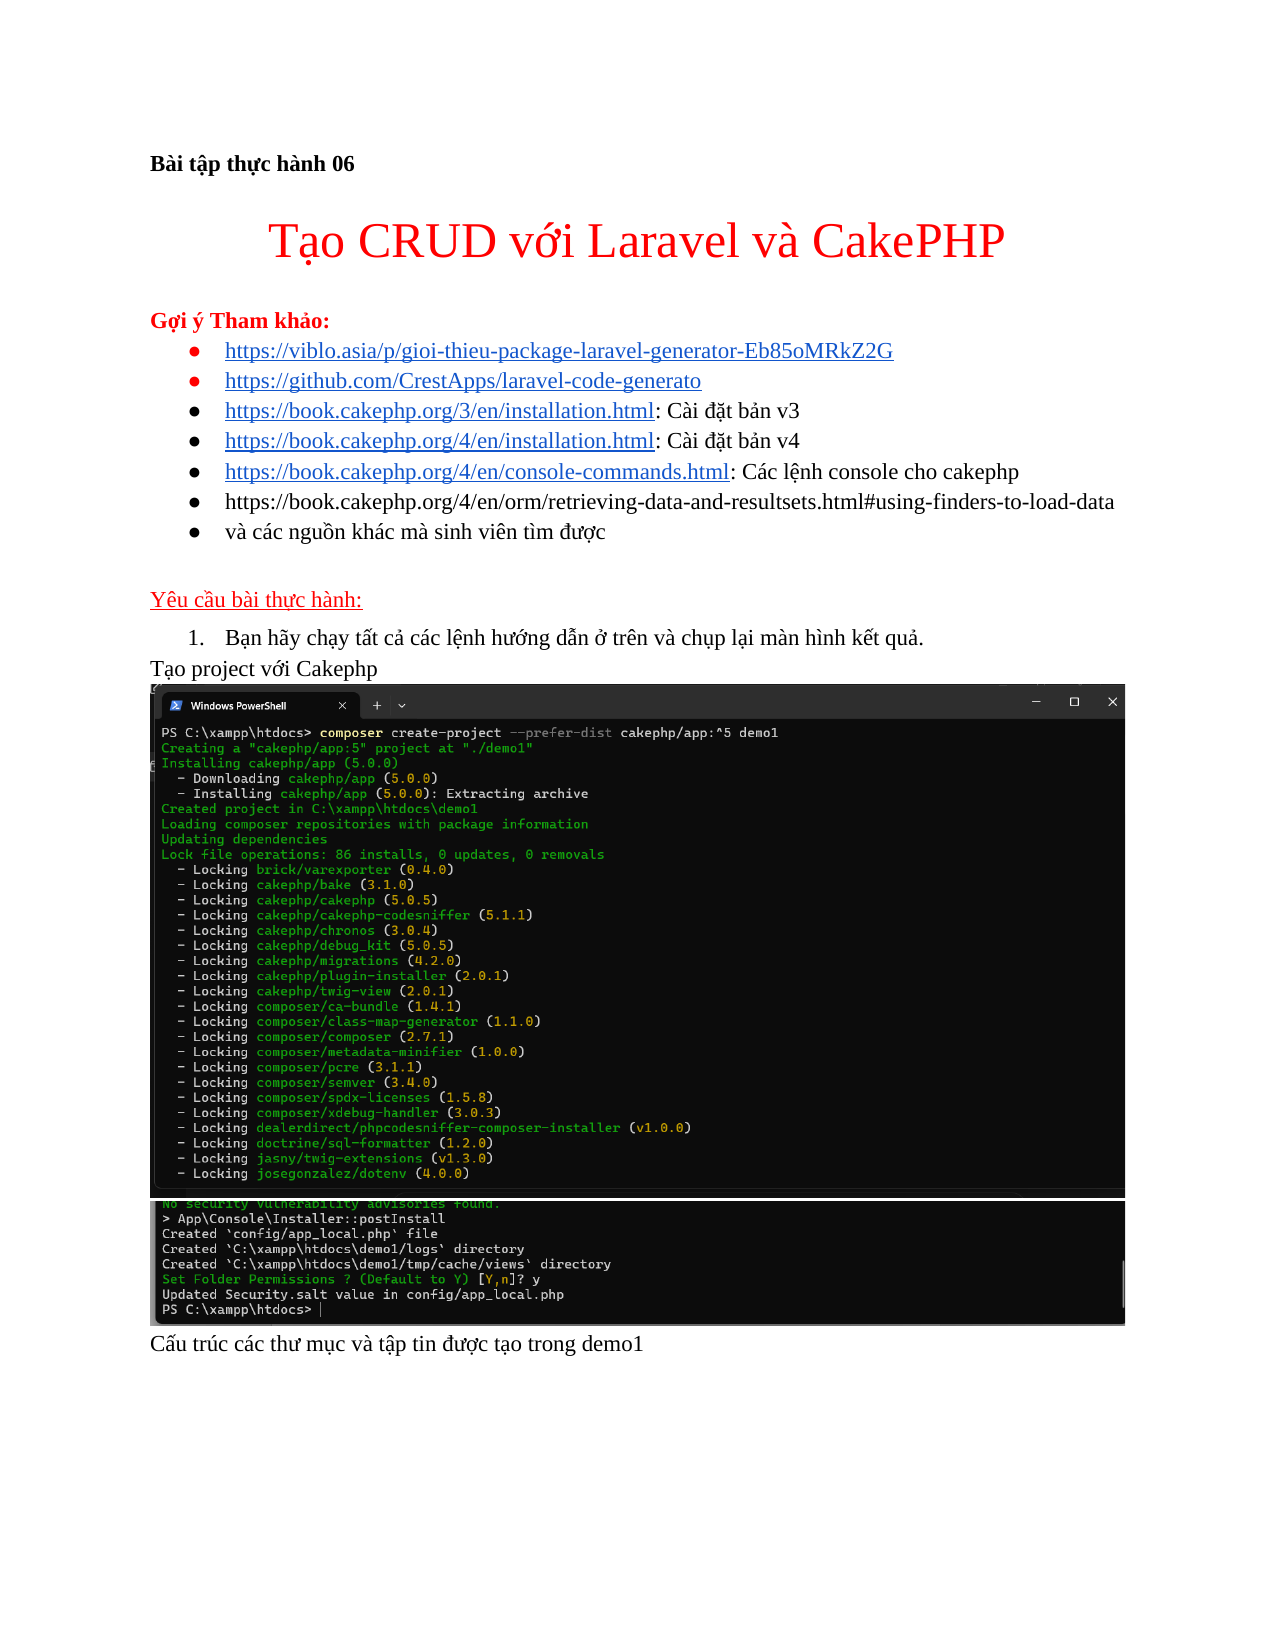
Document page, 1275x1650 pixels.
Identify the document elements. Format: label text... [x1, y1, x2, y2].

list https://book.cakephp.org/3/en/installation.html: Cài đặt bản v3 [187, 397, 1125, 424]
list https://github.com/CrestApps/laravel-code-generato [187, 367, 1125, 393]
list https://book.cakephp.org/4/en/installation.html: Cài đặt bản v4 [187, 427, 1125, 454]
text Tạo CRUD với Laravel và CakePHP [150, 210, 1125, 268]
list và các nguồn khác mà sinh viên tìm được [187, 518, 1125, 544]
picture [150, 684, 1125, 1198]
subtitle Yêu cầu bài thực hành: [150, 586, 1125, 612]
picture [150, 1201, 1125, 1326]
list Bạn hãy chạy tất cả các lệnh hướng dẫn ở trên và chụp lại màn hình kết quả. [187, 624, 1125, 651]
text Gợi ý Tham khảo: [150, 307, 1125, 333]
list https://book.cakephp.org/4/en/orm/retrieving-data-and-resultsets.html#using-finders-to-load-data [187, 488, 1125, 514]
list https://viblo.asia/p/gioi-thieu-package-laravel-generator-Eb85oMRkZ2G [187, 337, 1125, 363]
text Bài tập thực hành 06 [150, 150, 1125, 176]
text Tạo project với Cakephp [150, 654, 1125, 681]
list https://book.cakephp.org/4/en/console-commands.html: Các lệnh console cho cakephp [187, 458, 1125, 484]
text Cấu trúc các thư mục và tập tin được tạo trong demo1 [150, 1330, 1125, 1356]
